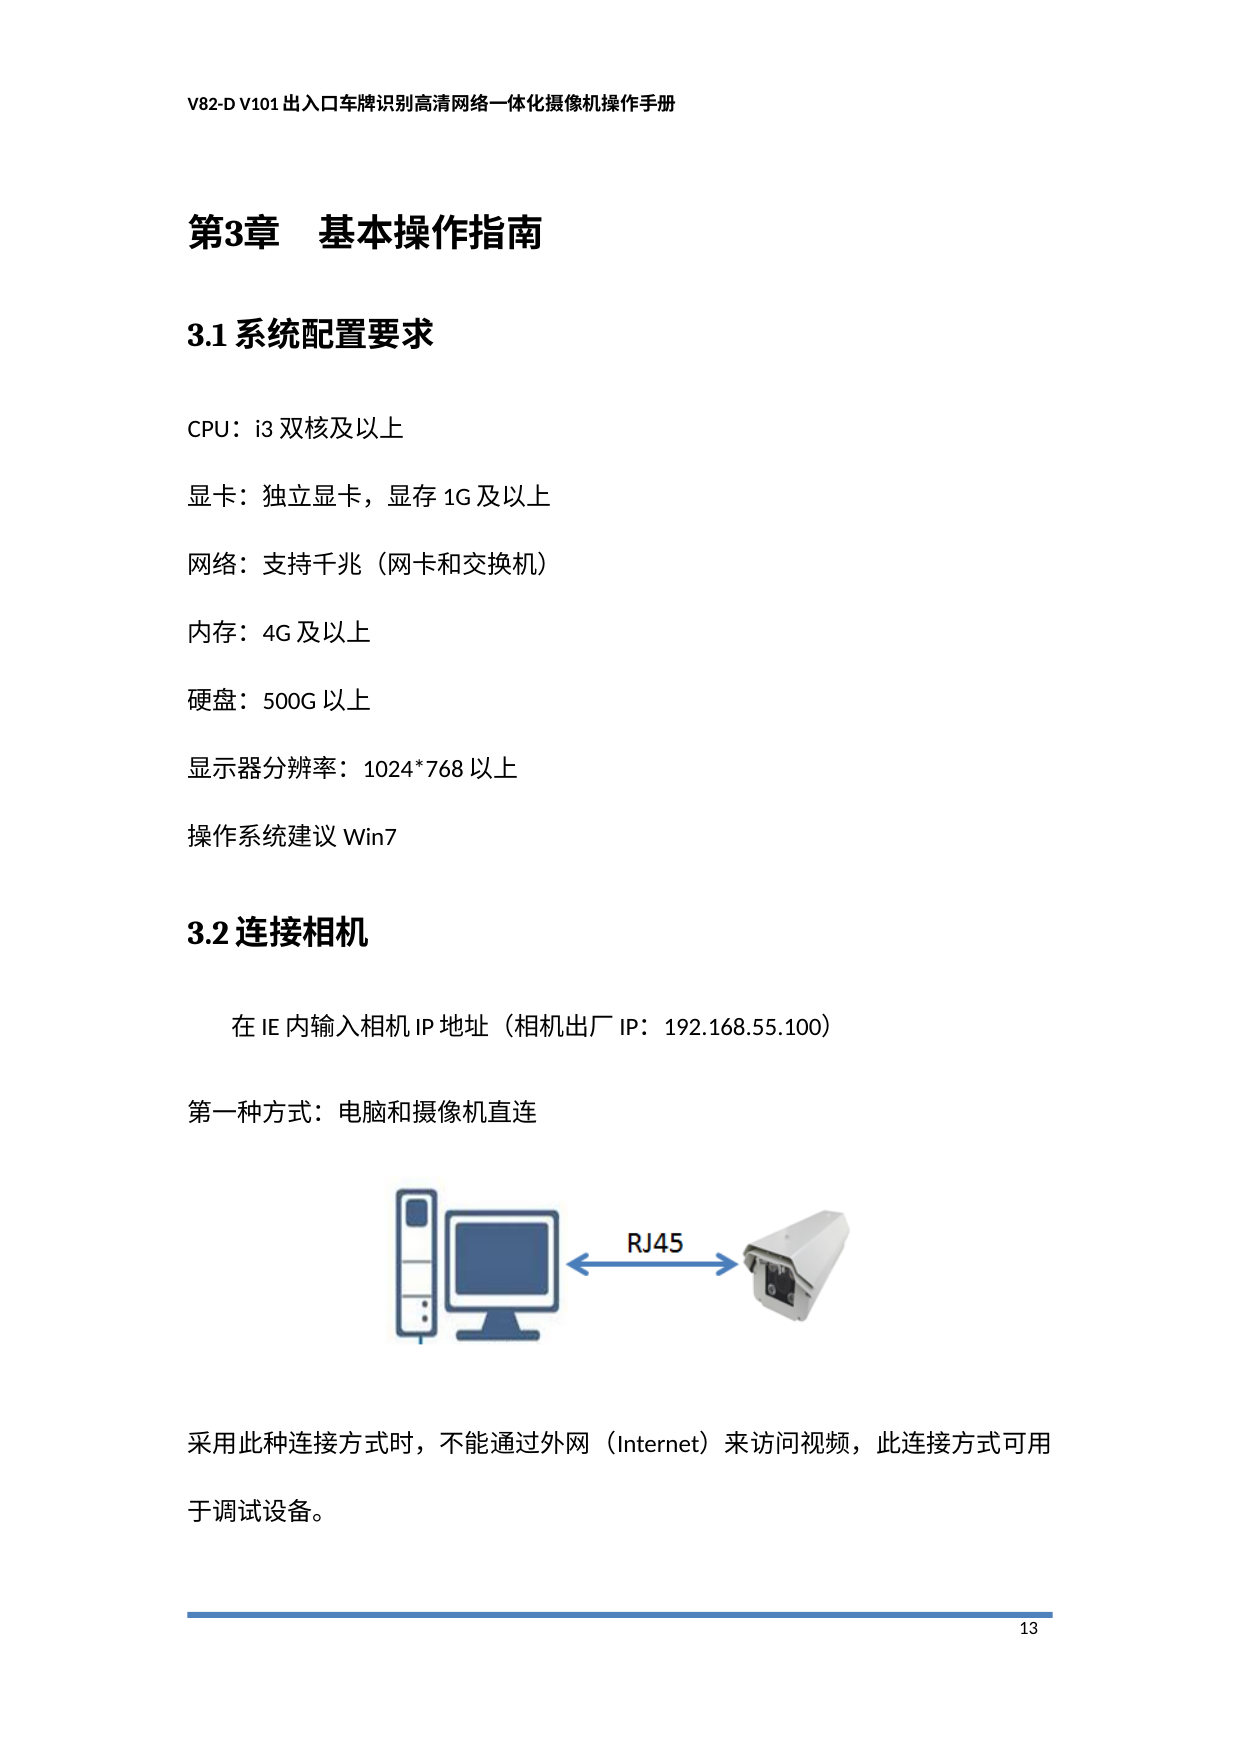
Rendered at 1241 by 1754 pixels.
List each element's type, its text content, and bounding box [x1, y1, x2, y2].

subtitle 3.1系统配置要求 [187, 298, 1053, 366]
text 显卡：独立显卡，显存1G及以上 [187, 461, 1053, 529]
text 第一种方式：电脑和摄像机直连 [187, 1077, 1053, 1144]
picture [322, 1144, 918, 1382]
text 内存：4G及以上 [187, 597, 1053, 665]
text 在IE内输入相机IP地址（相机出厂IP：192.168.55.100） [187, 991, 1053, 1058]
text 硬盘：500G以上 [187, 665, 1053, 733]
subtitle 基本操作指南 [187, 196, 1053, 264]
text CPU：i3 双核及以上 [187, 393, 1053, 461]
text 网络：支持千兆（网卡和交换机） [187, 529, 1053, 597]
subtitle 3.2连接相机 [187, 896, 1053, 963]
text 操作系统建议 Win7 [187, 801, 1053, 868]
text 显示器分辨率：1024*768以上 [187, 733, 1053, 801]
text 采用此种连接方式时，不能通过外网（Internet）来访问视频，此连接方式可用于调试设备。 [187, 1407, 1053, 1543]
